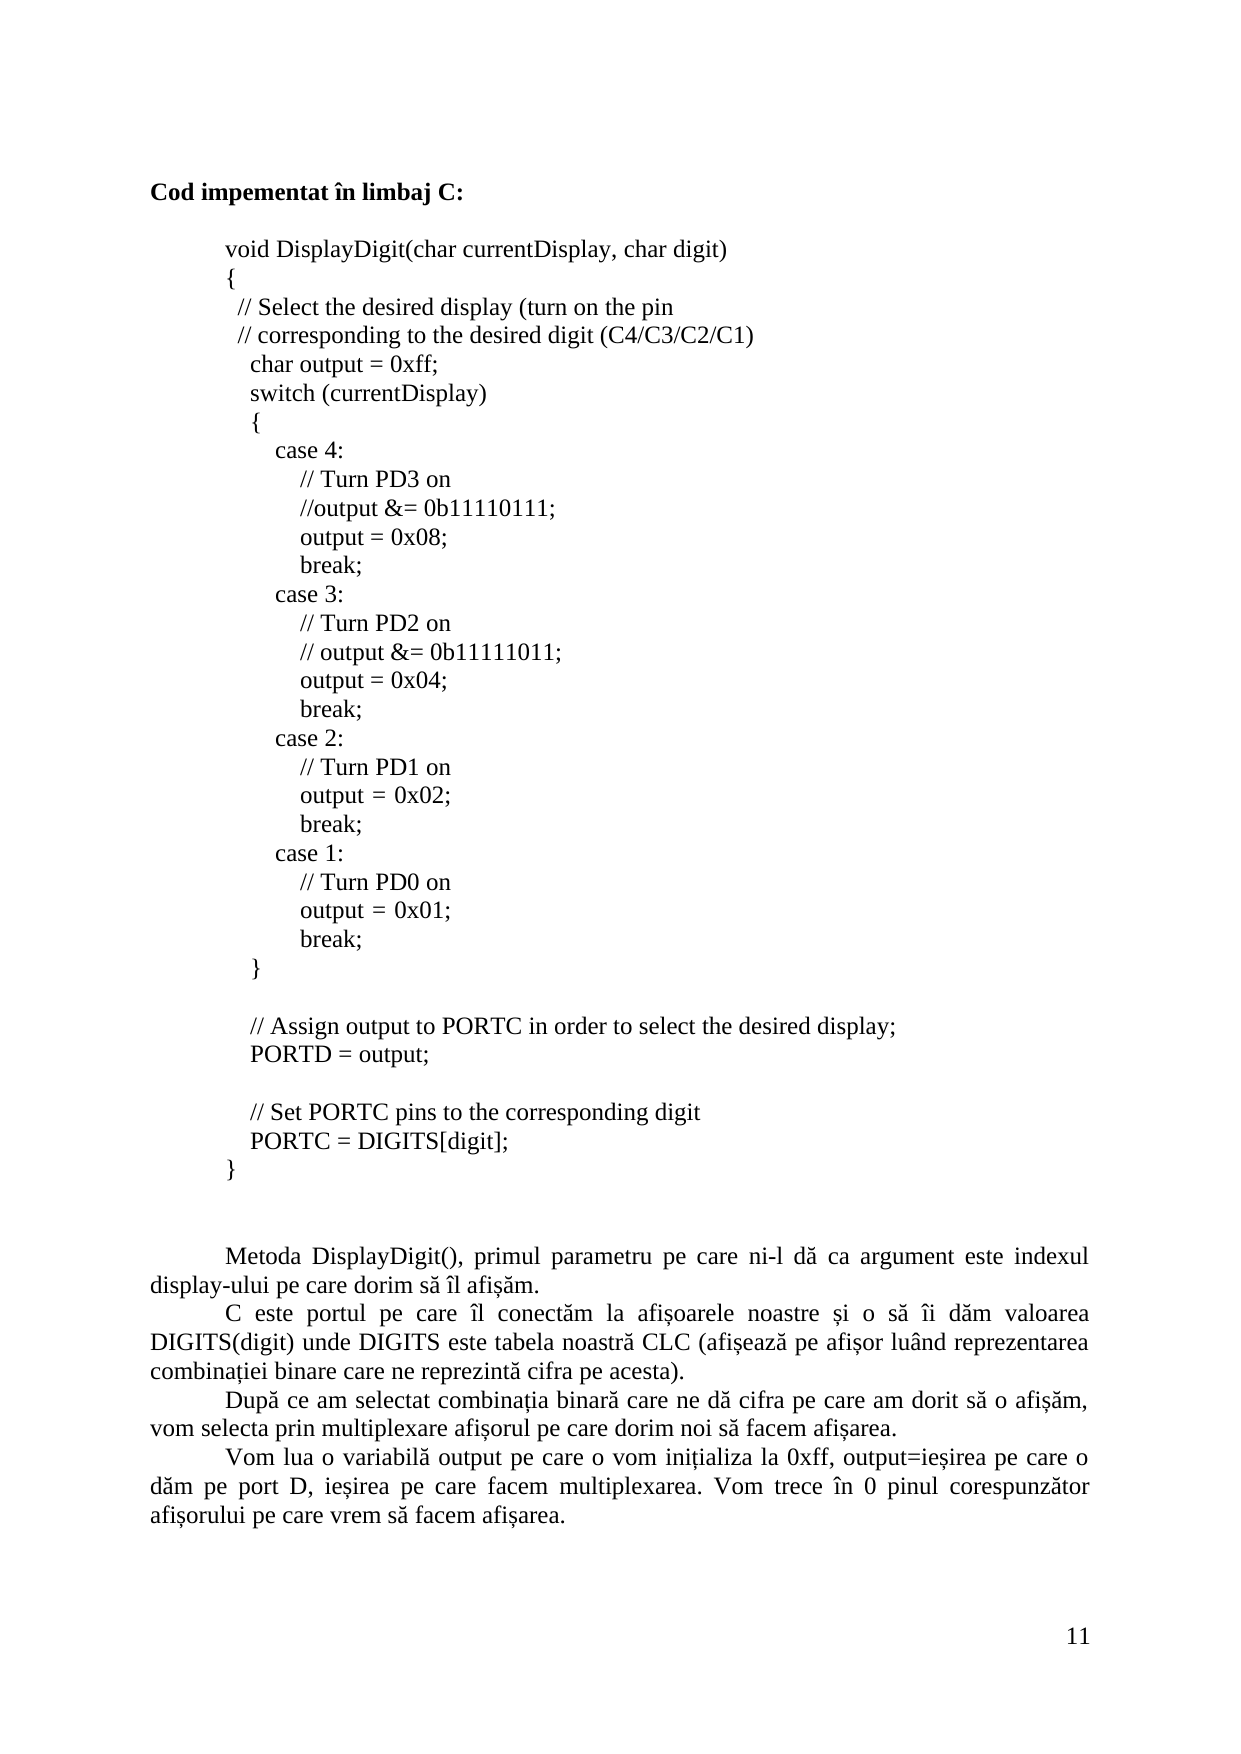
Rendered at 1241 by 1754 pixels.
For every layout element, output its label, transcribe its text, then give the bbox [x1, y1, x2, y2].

text break; case 3: [275, 551, 364, 608]
text // Select the desired display (turn on the pin [237, 292, 1182, 321]
text } [250, 953, 1182, 982]
text case 1: [275, 838, 1182, 867]
text } [225, 1154, 1182, 1183]
text Metoda DisplayDigit(), primul parametru pe care ni-l dă ca argument este indexul display-ului pe care dorim să îl afișăm. [150, 1241, 1091, 1298]
text { [250, 407, 1182, 436]
text { [225, 263, 1182, 292]
text // Set PORTC pins to the corresponding digit PORTC = DIGITS[digit]; [250, 1097, 702, 1154]
text void DisplayDigit(char currentDisplay, char digit) [225, 234, 1182, 263]
text C este portul pe care îl conectăm la afișoarele noastre și o să îi dăm valoarea DIGITS(digit) unde DIGITS este tabela noastră CLC (afișează pe afișor luând reprezentarea combinației binare care ne reprezintă cifra pe acesta). [150, 1298, 1090, 1385]
text //output &= 0b11110111; output = 0x08; [300, 493, 557, 551]
text // corresponding to the desired digit (C4/C3/C2/C1) char output = 0xff; [237, 321, 756, 378]
text Vom lua o variabilă output pe care o vom inițializa la 0xff, output=ieșirea pe care o dăm pe port D, ieșirea pe care facem multiplexarea. Vom trece în 0 pinul corespunzător afișorului pe care vrem să facem afișarea. [150, 1442, 1090, 1528]
text switch (currentDisplay) [250, 378, 1182, 407]
text // Assign output to PORTC in order to select the desired display; PORTD = output; [250, 1011, 898, 1068]
text case 4: [275, 436, 1182, 464]
text // Turn PD1 on output = 0x02; break; [300, 752, 451, 838]
text break; case 2: [275, 694, 364, 752]
text // Turn PD2 on [300, 608, 1182, 637]
text // Turn PD0 on output = 0x01; break; [300, 867, 451, 953]
subtitle Cod impementat în limbaj C: [150, 177, 1182, 206]
text // output &= 0b11111011; output = 0x04; [300, 637, 564, 694]
text După ce am selectat combinația binară care ne dă cifra pe care am dorit să o afișăm, vom selecta prin multiplexare afișorul pe care dorim noi să facem afișarea. [150, 1385, 1090, 1442]
text // Turn PD3 on [300, 464, 1182, 493]
